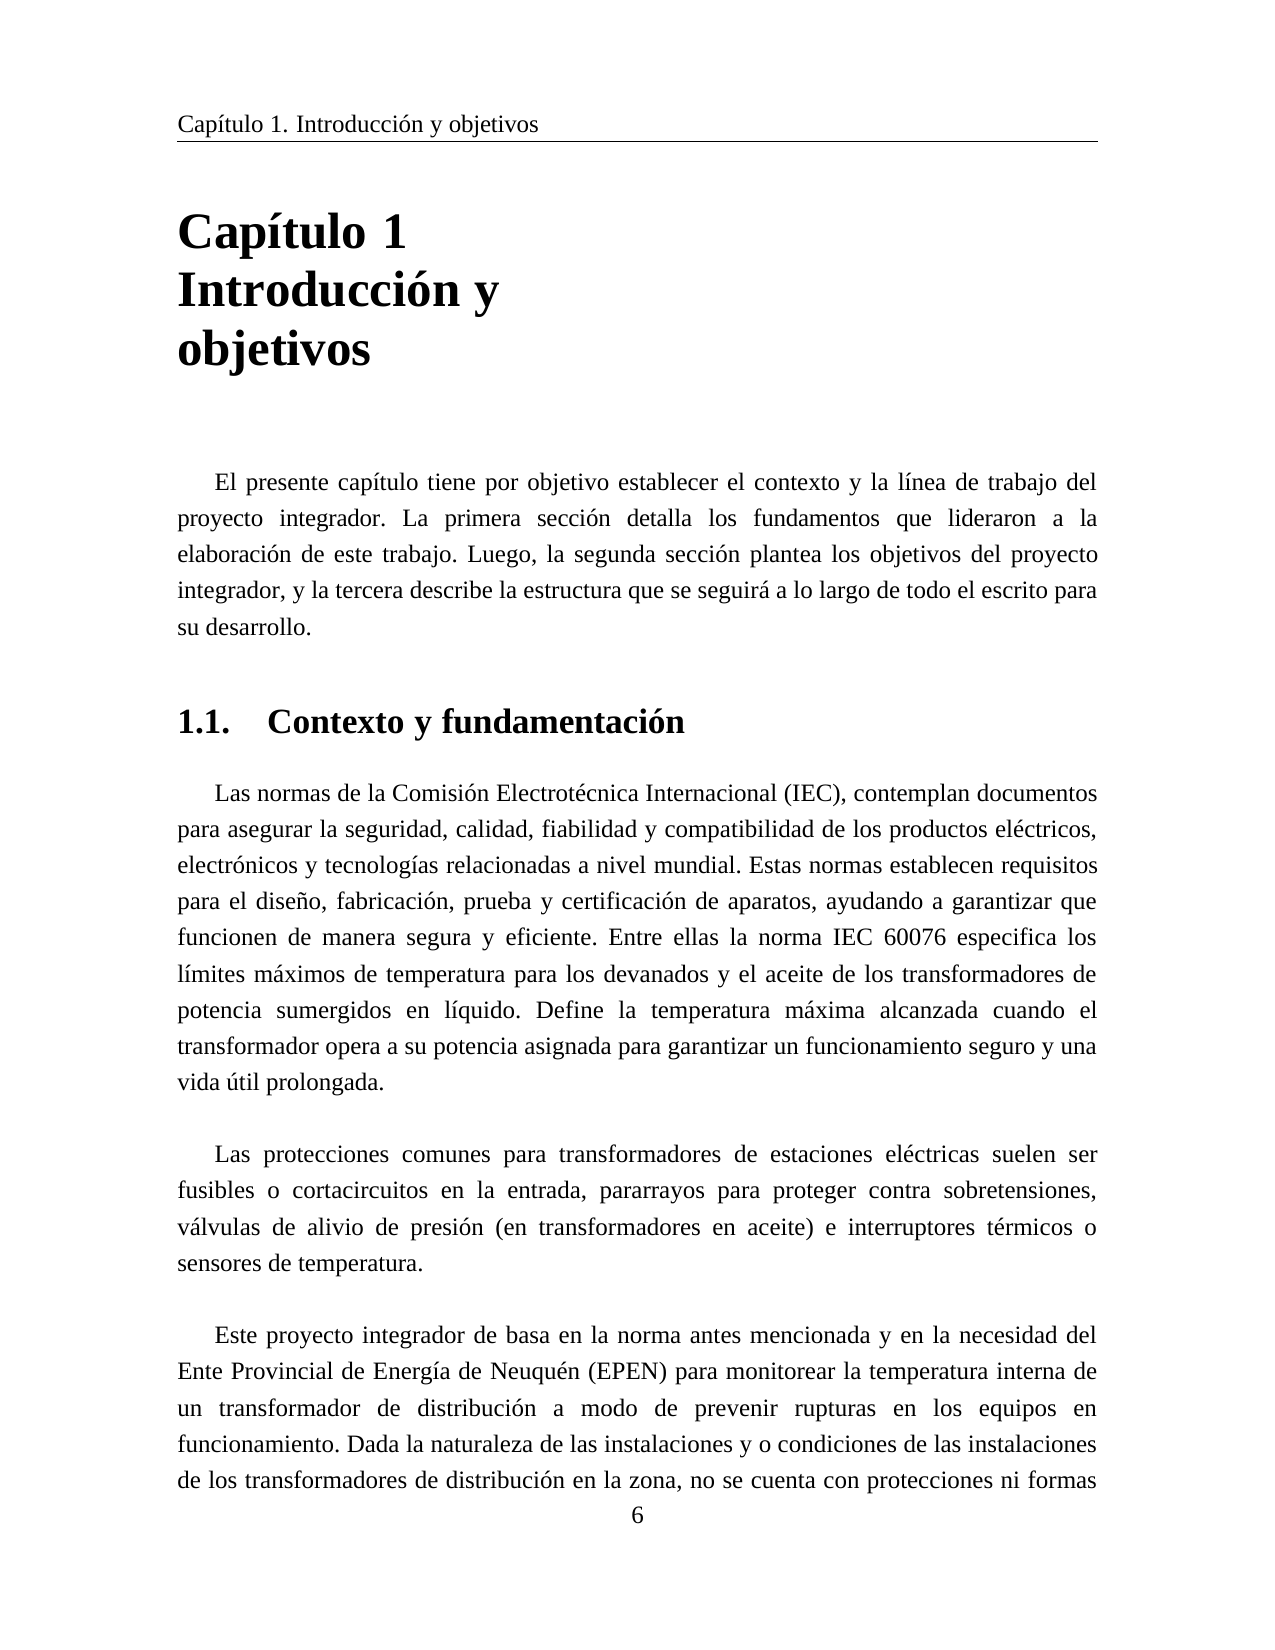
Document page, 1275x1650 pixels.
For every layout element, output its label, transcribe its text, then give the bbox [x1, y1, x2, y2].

text Las normas de la Comisión Electrotécnica Internacional (IEC), contemplan documentos para asegurar la seguridad, calidad, fiabilidad y compatibilidad de los productos eléctricos, electrónicos y tecnologías relacionadas a nivel mundial. Estas normas establecen requisitos para el diseño, fabricación, prueba y certificación de aparatos, ayudando a garantizar que funcionen de manera segura y eficiente. Entre ellas la norma IEC 60076 especifica los límites máximos de temperatura para los devanados y el aceite de los transformadores de potencia sumergidos en líquido. Define la temperatura máxima alcanzada cuando el transformador opera a su potencia asignada para garantizar un funcionamiento seguro y una vida útil prolongada. [177, 778, 1098, 1096]
text Las protecciones comunes para transformadores de estaciones eléctricas suelen ser fusibles o cortacircuitos en la entrada, pararrayos para proteger contra sobretensiones, válvulas de alivio de presión (en transformadores en aceite) e interruptores térmicos o sensores de temperatura. [177, 1139, 1098, 1277]
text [177, 1320, 1098, 1494]
subtitle Capítulo 1 Introducción y objetivos [177, 200, 698, 377]
text El presente capítulo tiene por objetivo establecer el contexto y la línea de trabajo del proyecto integrador. La primera sección detalla los fundamentos que lideraron a la elaboración de este trabajo. Luego, la segunda sección plantea los objetivos del proyecto integrador, y la tercera describe la estructura que se seguirá a lo largo de todo el escrito para su desarrollo. [177, 467, 1098, 640]
subtitle Contexto y fundamentación [177, 701, 1200, 742]
